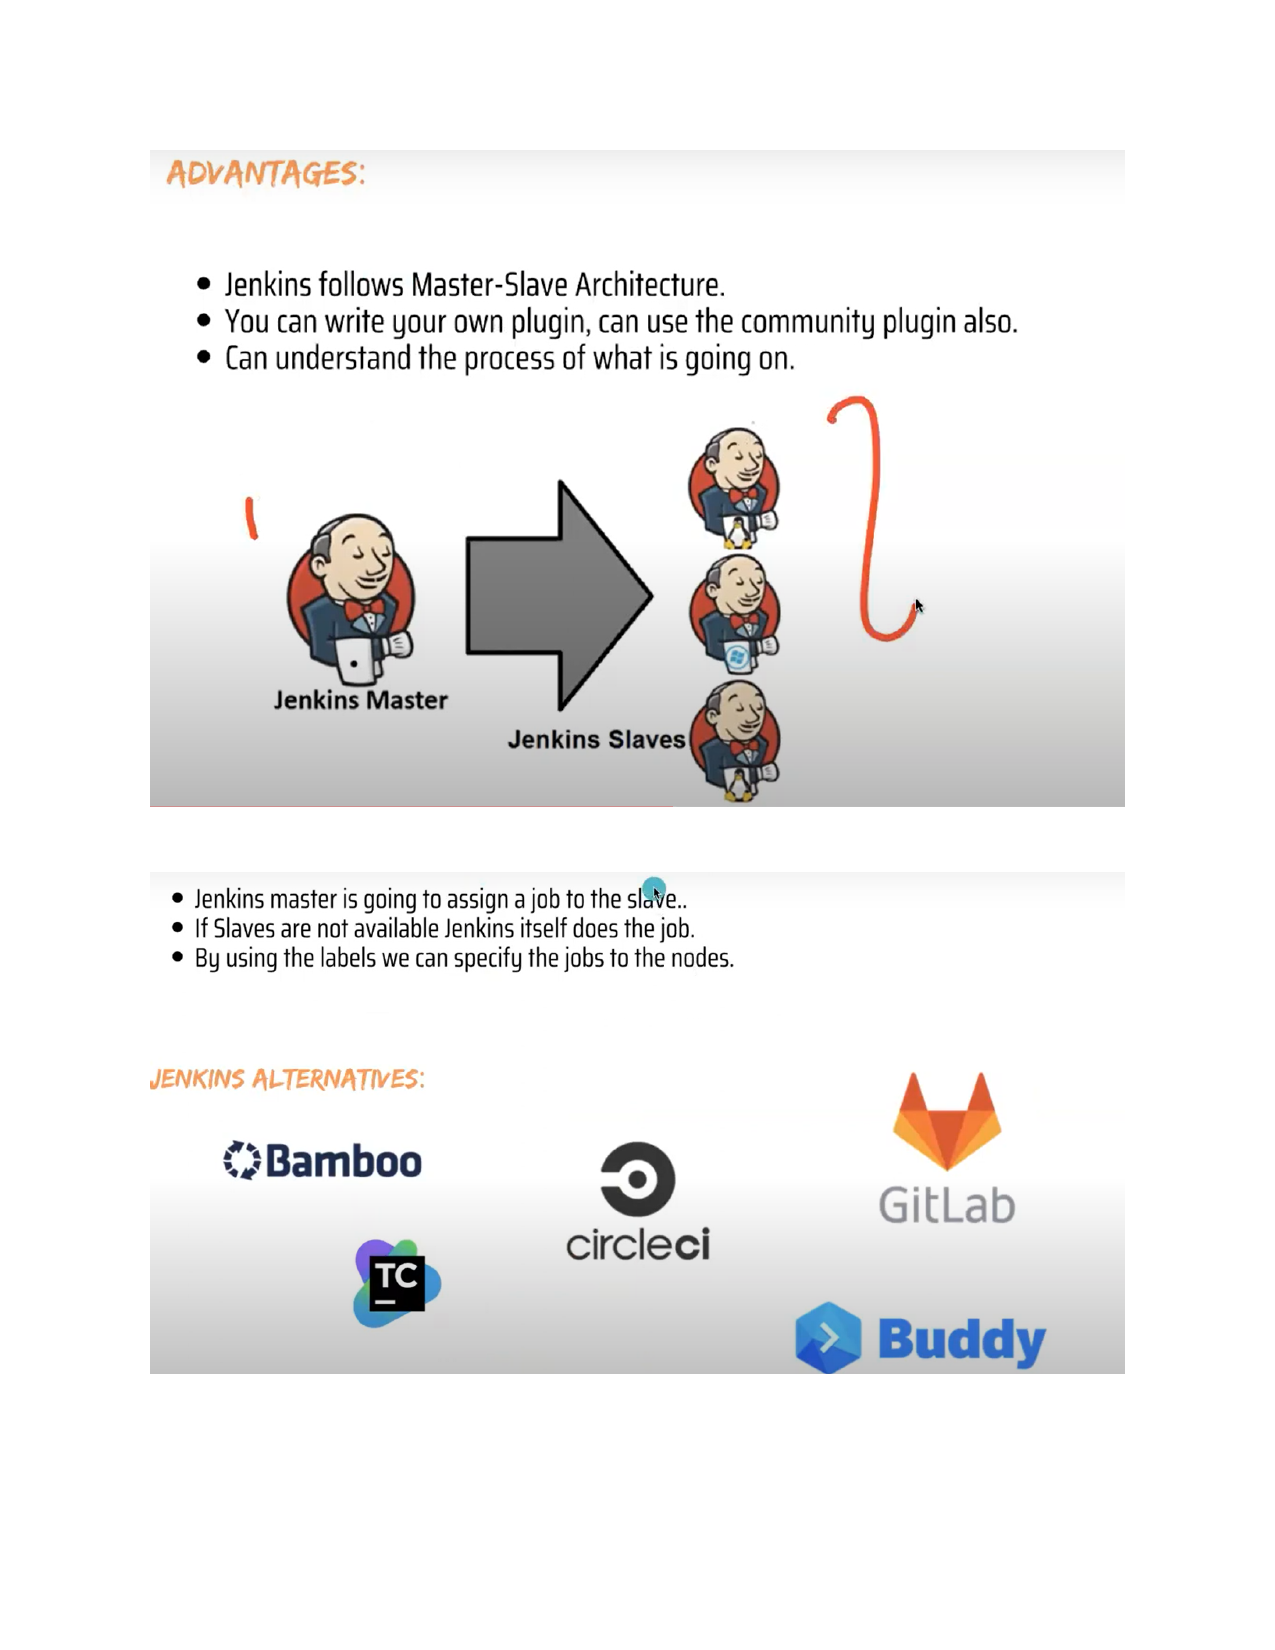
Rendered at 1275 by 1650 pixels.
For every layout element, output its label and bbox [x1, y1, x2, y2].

picture [150, 872, 1125, 1374]
picture [150, 150, 1125, 807]
